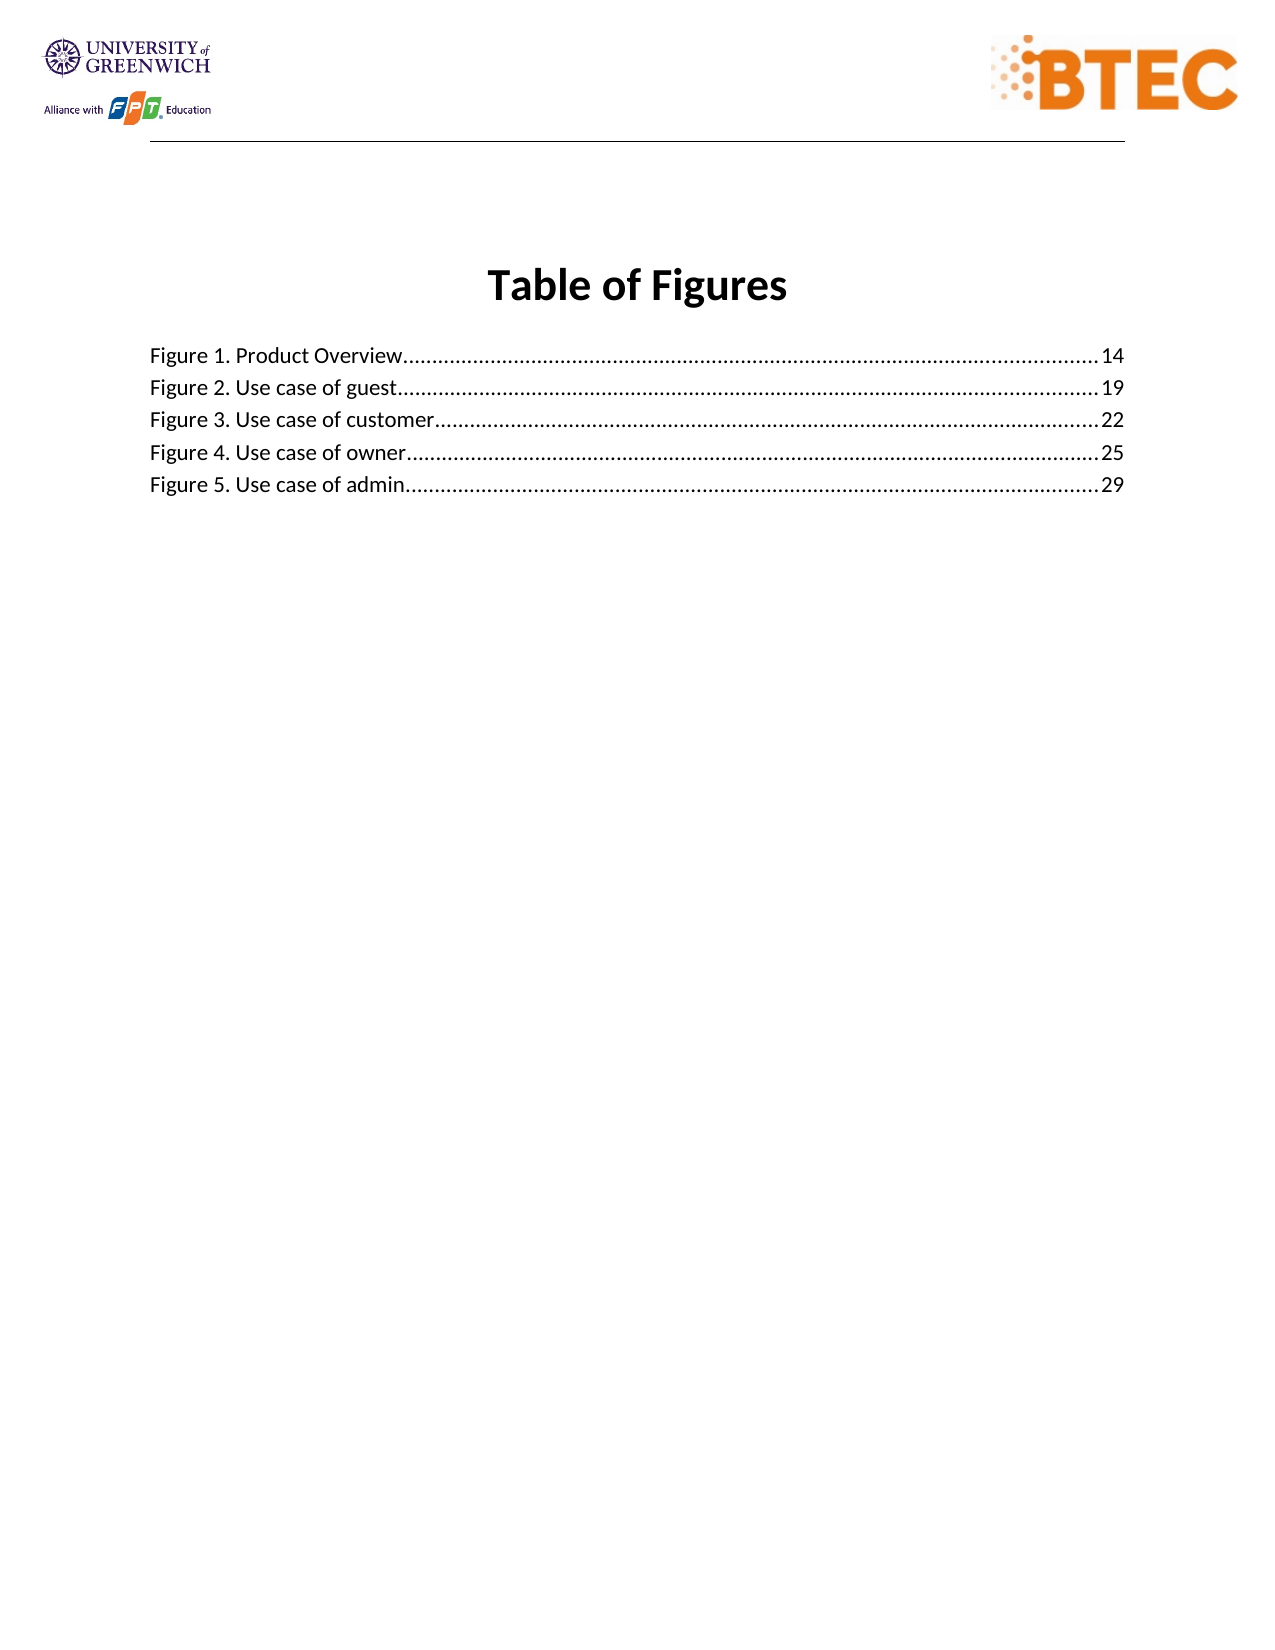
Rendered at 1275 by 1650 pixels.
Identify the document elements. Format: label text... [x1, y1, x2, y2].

text Figure 2. Use case of guest 19 [150, 373, 1125, 401]
text Figure 3. Use case of customer 22 [150, 406, 1125, 433]
text Table of Figures [150, 256, 1125, 312]
text Figure 4. Use case of owner 25 [150, 438, 1125, 466]
picture [991, 35, 1238, 110]
picture [30, 25, 223, 136]
text Figure 5. Use case of admin 29 [150, 470, 1125, 498]
text Figure 1. Product Overview 14 [150, 341, 1125, 369]
